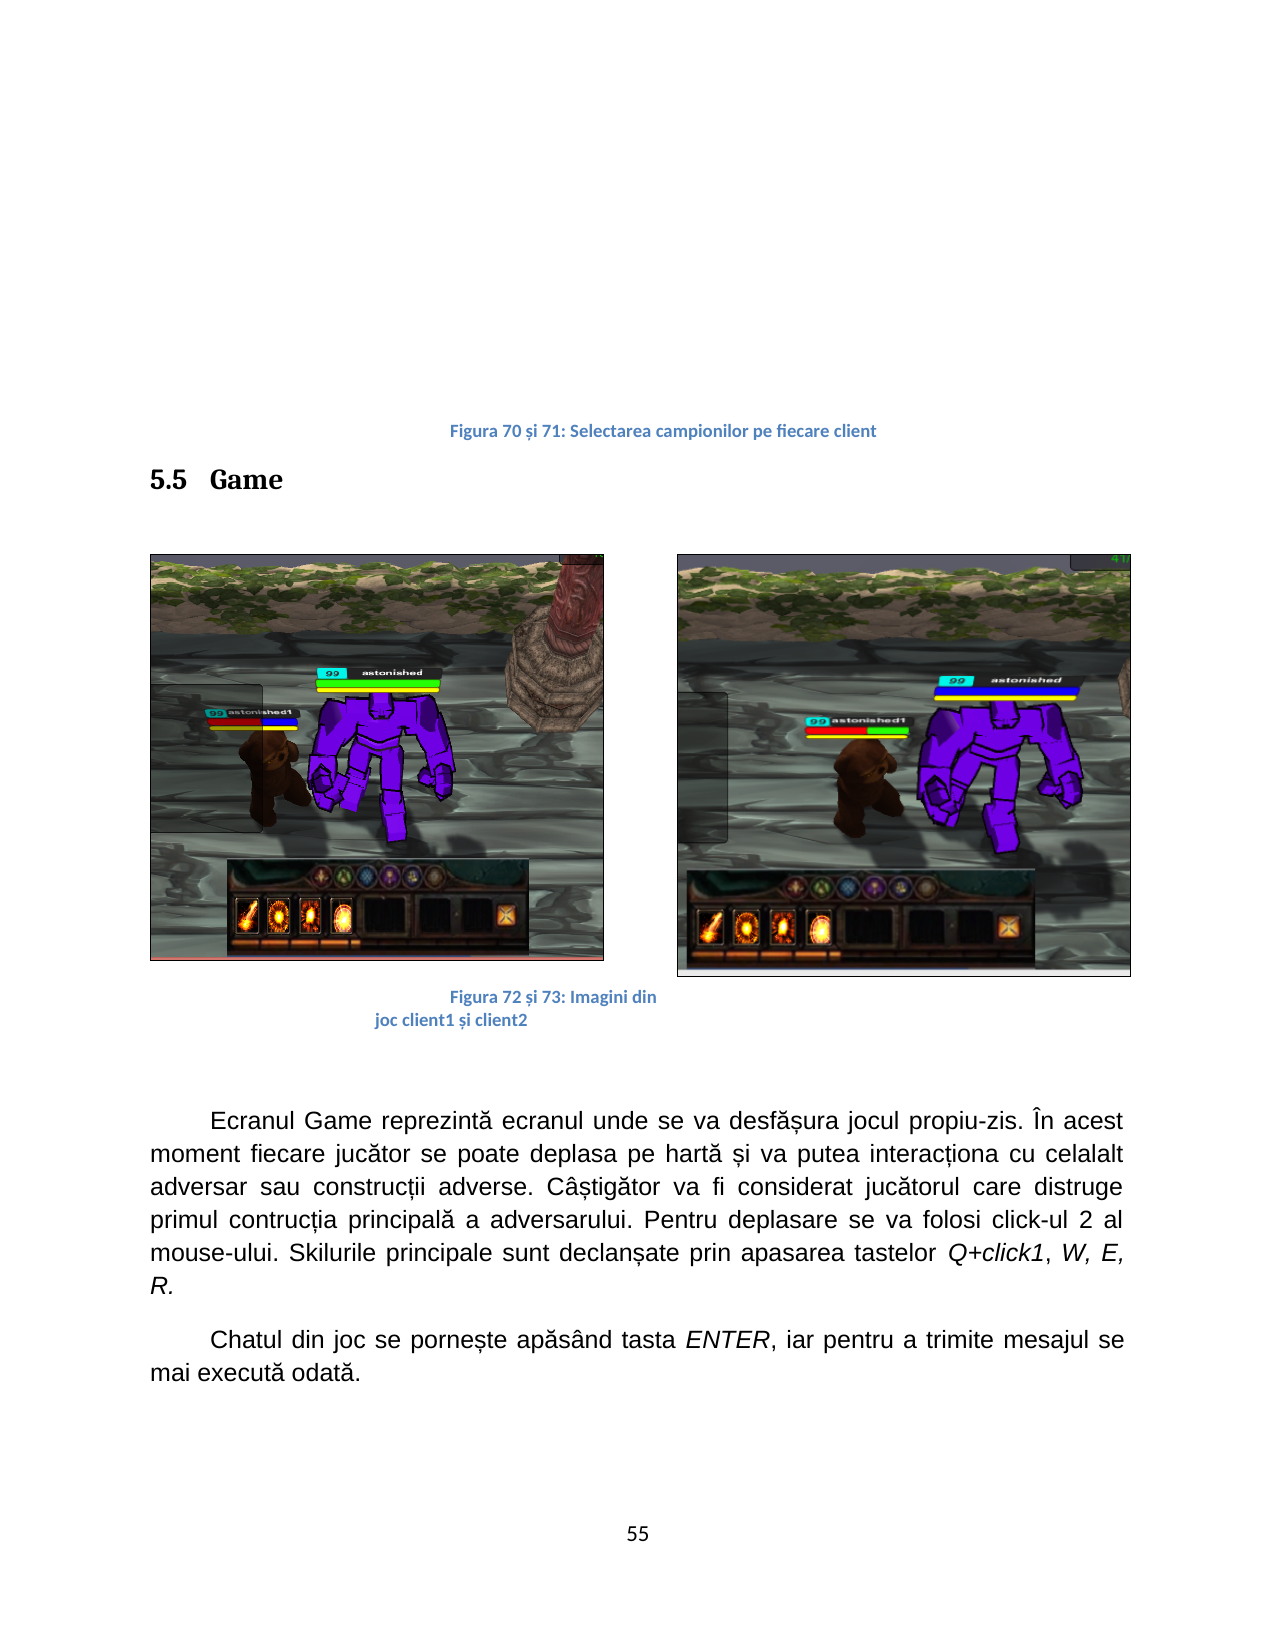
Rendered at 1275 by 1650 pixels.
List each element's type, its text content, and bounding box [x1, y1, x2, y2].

subtitle Game [150, 463, 1125, 497]
text Chatul din joc se pornește apăsând tasta ENTER, iar pentru a trimite mesajul se mai execută odată. [150, 1325, 1125, 1387]
text Ecranul Game reprezintă ecranul unde se va desfășura jocul propiu-zis. În acest moment fiecare jucător se poate deplasa pe hartă și va putea interacționa cu celalalt adversar sau construcții adverse. Câștigător va fi considerat jucătorul care distruge primul contrucția principală a adversarului. Pentru deplasare se va folosi click-ul 2 al mouse-ului. Skilurile principale sunt declanșate prin apasarea tastelor Q+click1, W, E, R. [150, 1106, 1125, 1300]
picture [678, 555, 1130, 976]
text Figura 72 și 73: Imagini din joc client1 și client2 [375, 985, 1125, 1031]
picture [151, 555, 603, 960]
text Figura 70 și 71: Selectarea campionilor pe fiecare client [375, 419, 1125, 442]
